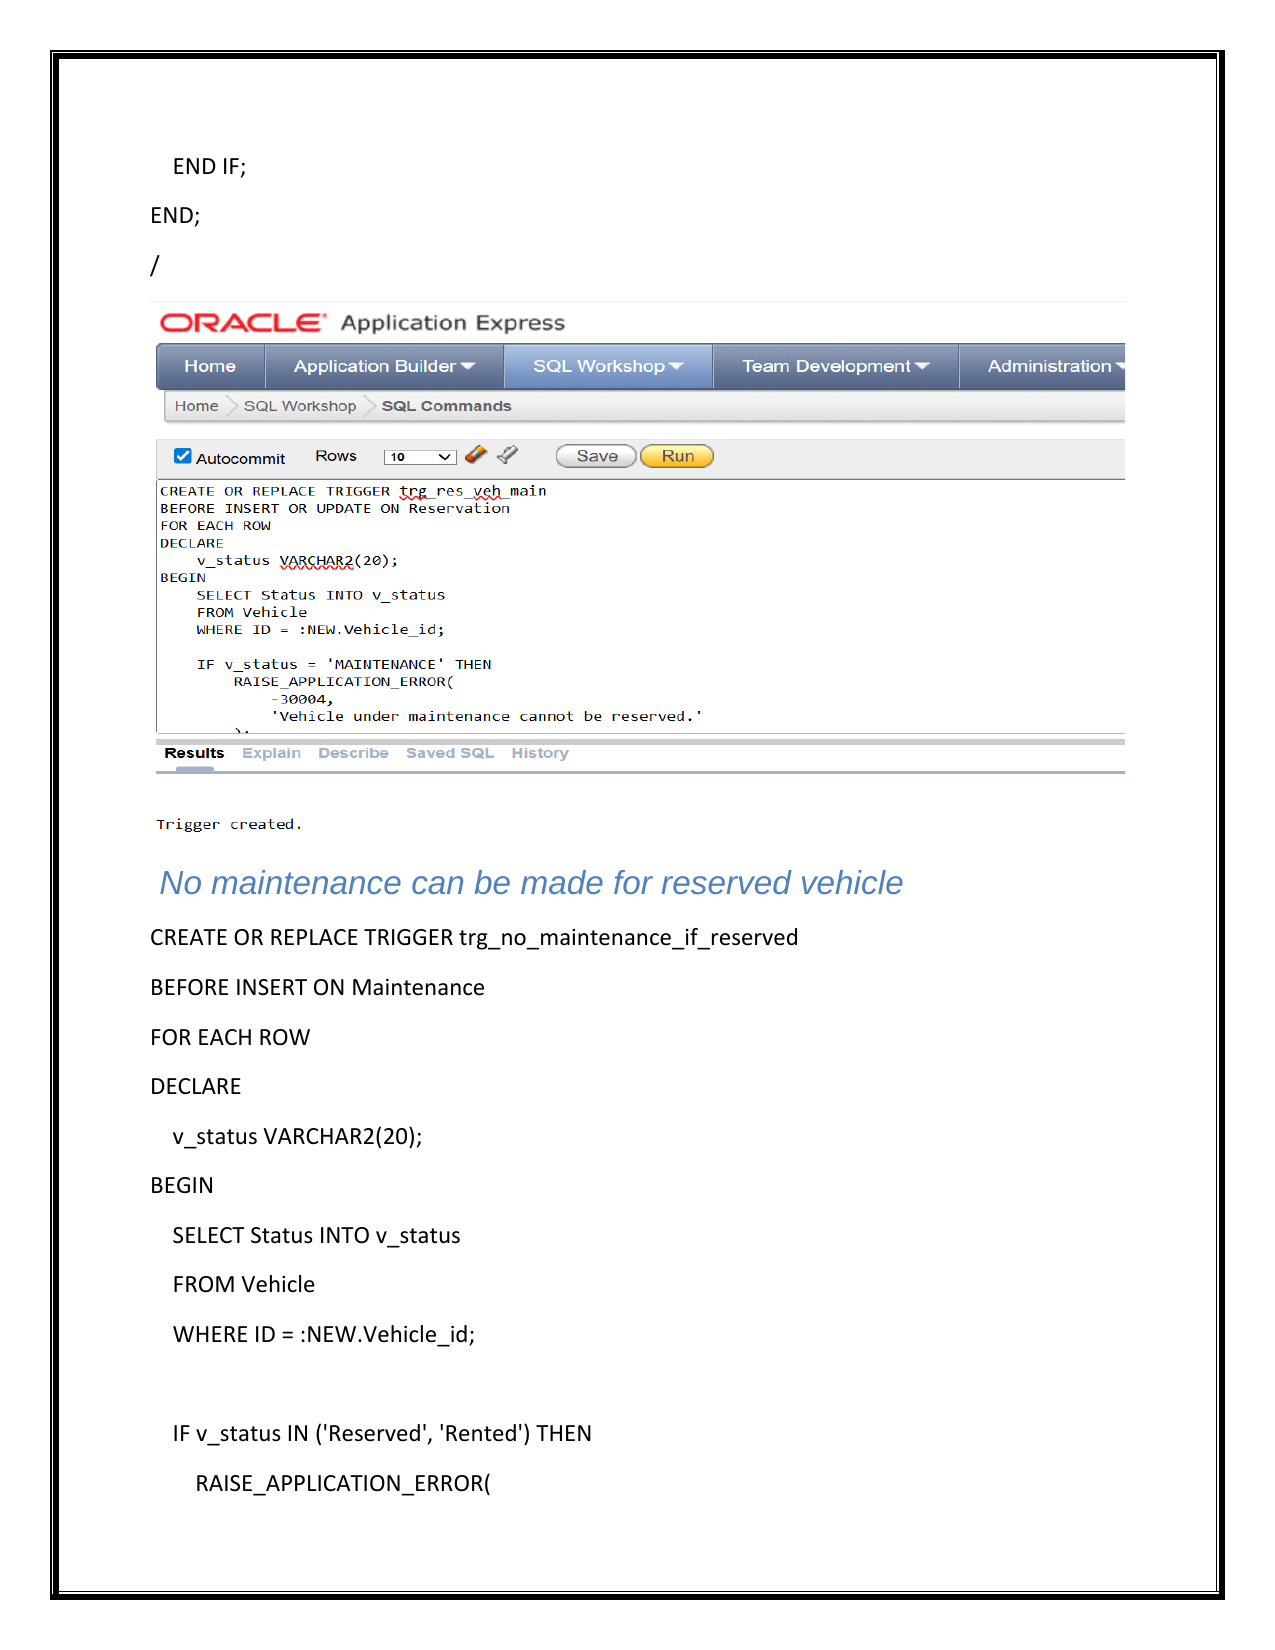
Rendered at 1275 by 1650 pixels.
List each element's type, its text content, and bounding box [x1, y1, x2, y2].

text FROM Vehicle [150, 1268, 1125, 1299]
text WHERE ID = :NEW.Vehicle_id; [150, 1318, 1125, 1349]
text CREATE OR REPLACE TRIGGER trg_no_maintenance_if_reserved [150, 921, 1125, 952]
text No maintenance can be made for reserved vehicle [150, 863, 1125, 902]
text FOR EACH ROW [150, 1021, 1125, 1051]
text END IF; [150, 150, 1125, 181]
text END; [150, 199, 1125, 230]
text BEGIN [150, 1169, 1125, 1200]
text / [150, 249, 1125, 280]
text BEFORE INSERT ON Maintenance [150, 971, 1125, 1002]
text SELECT Status INTO v_status [150, 1219, 1125, 1249]
text v_status VARCHAR2(20); [150, 1120, 1125, 1150]
text IF v_status IN ('Reserved', 'Rented') THEN [150, 1417, 1125, 1448]
text RAISE_APPLICATION_ERROR( [150, 1467, 1125, 1497]
picture [150, 298, 1125, 845]
text DECLARE [150, 1070, 1125, 1101]
